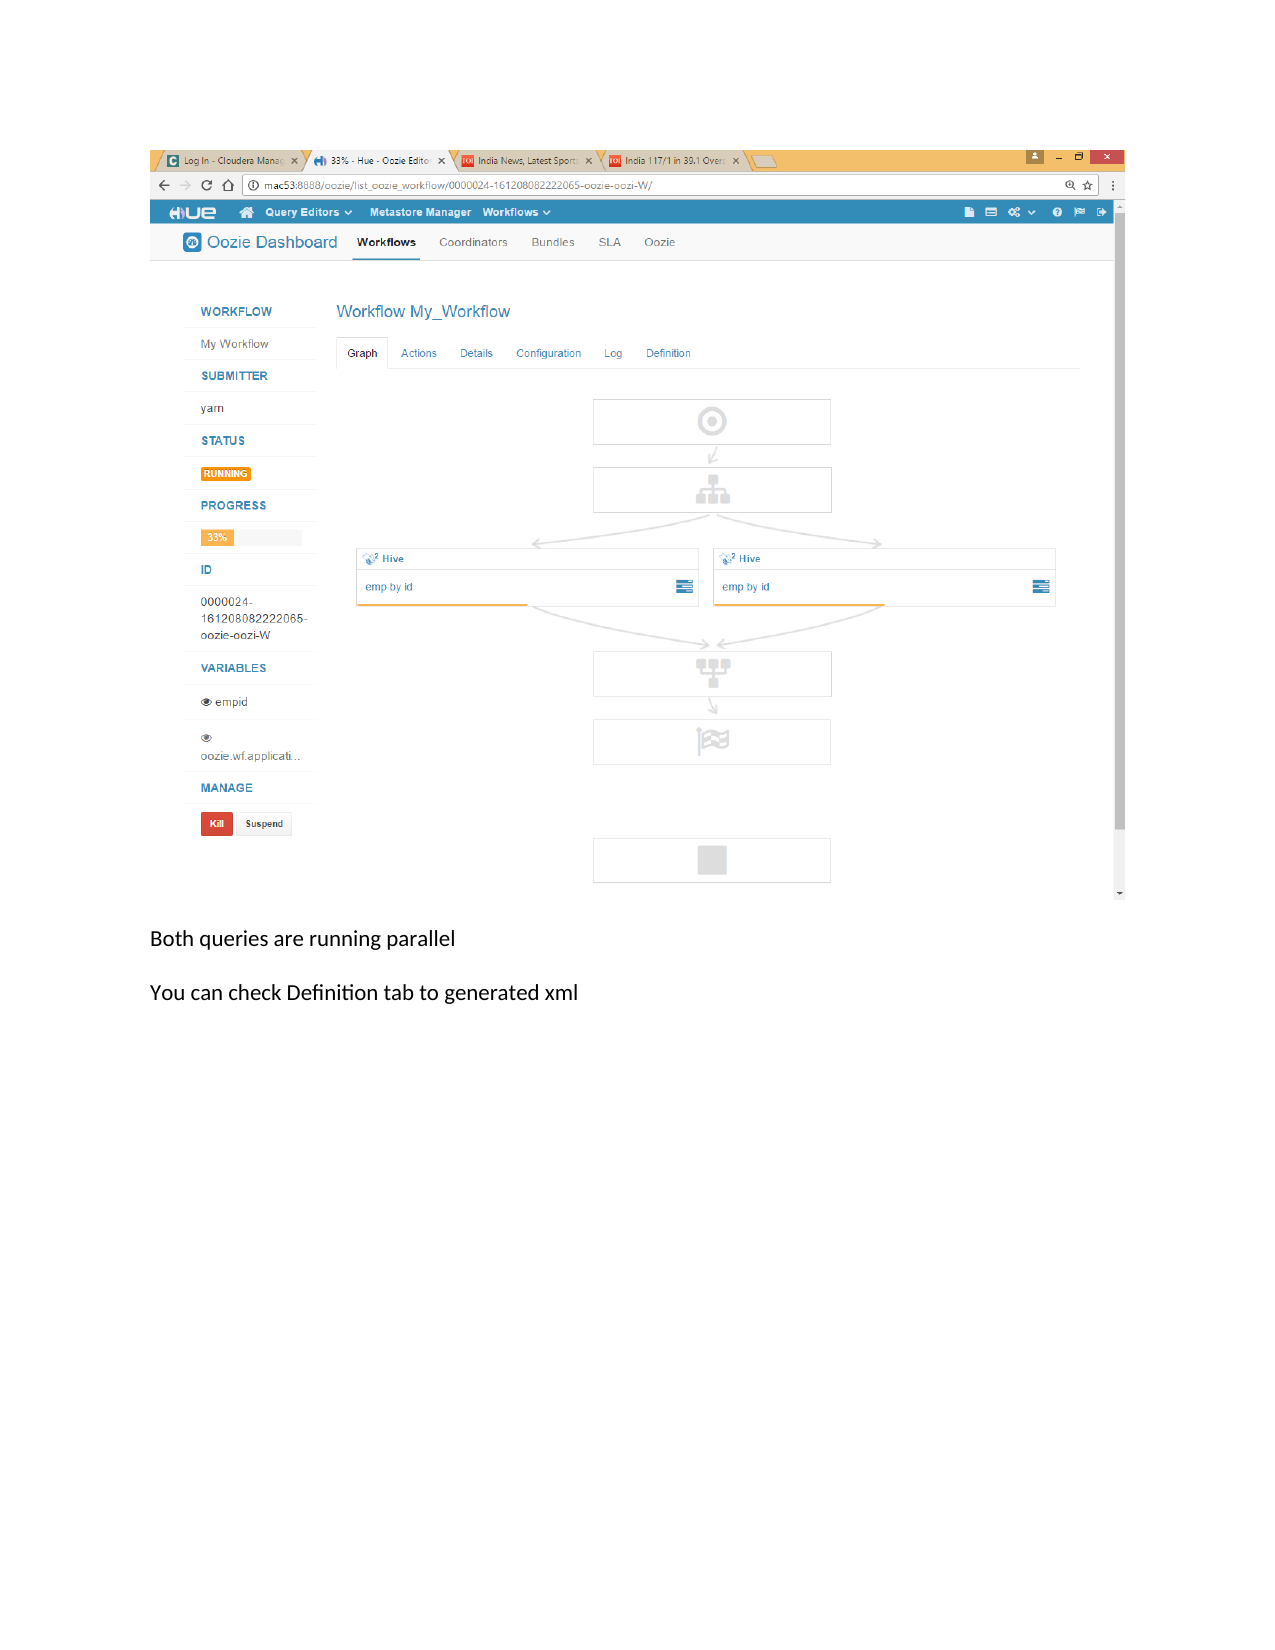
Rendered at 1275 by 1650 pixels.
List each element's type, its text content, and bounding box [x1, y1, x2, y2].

text Both queries are running parallel [150, 924, 1125, 953]
text You can check Definition tab to generated xml [150, 978, 1125, 1006]
picture [150, 150, 1125, 900]
